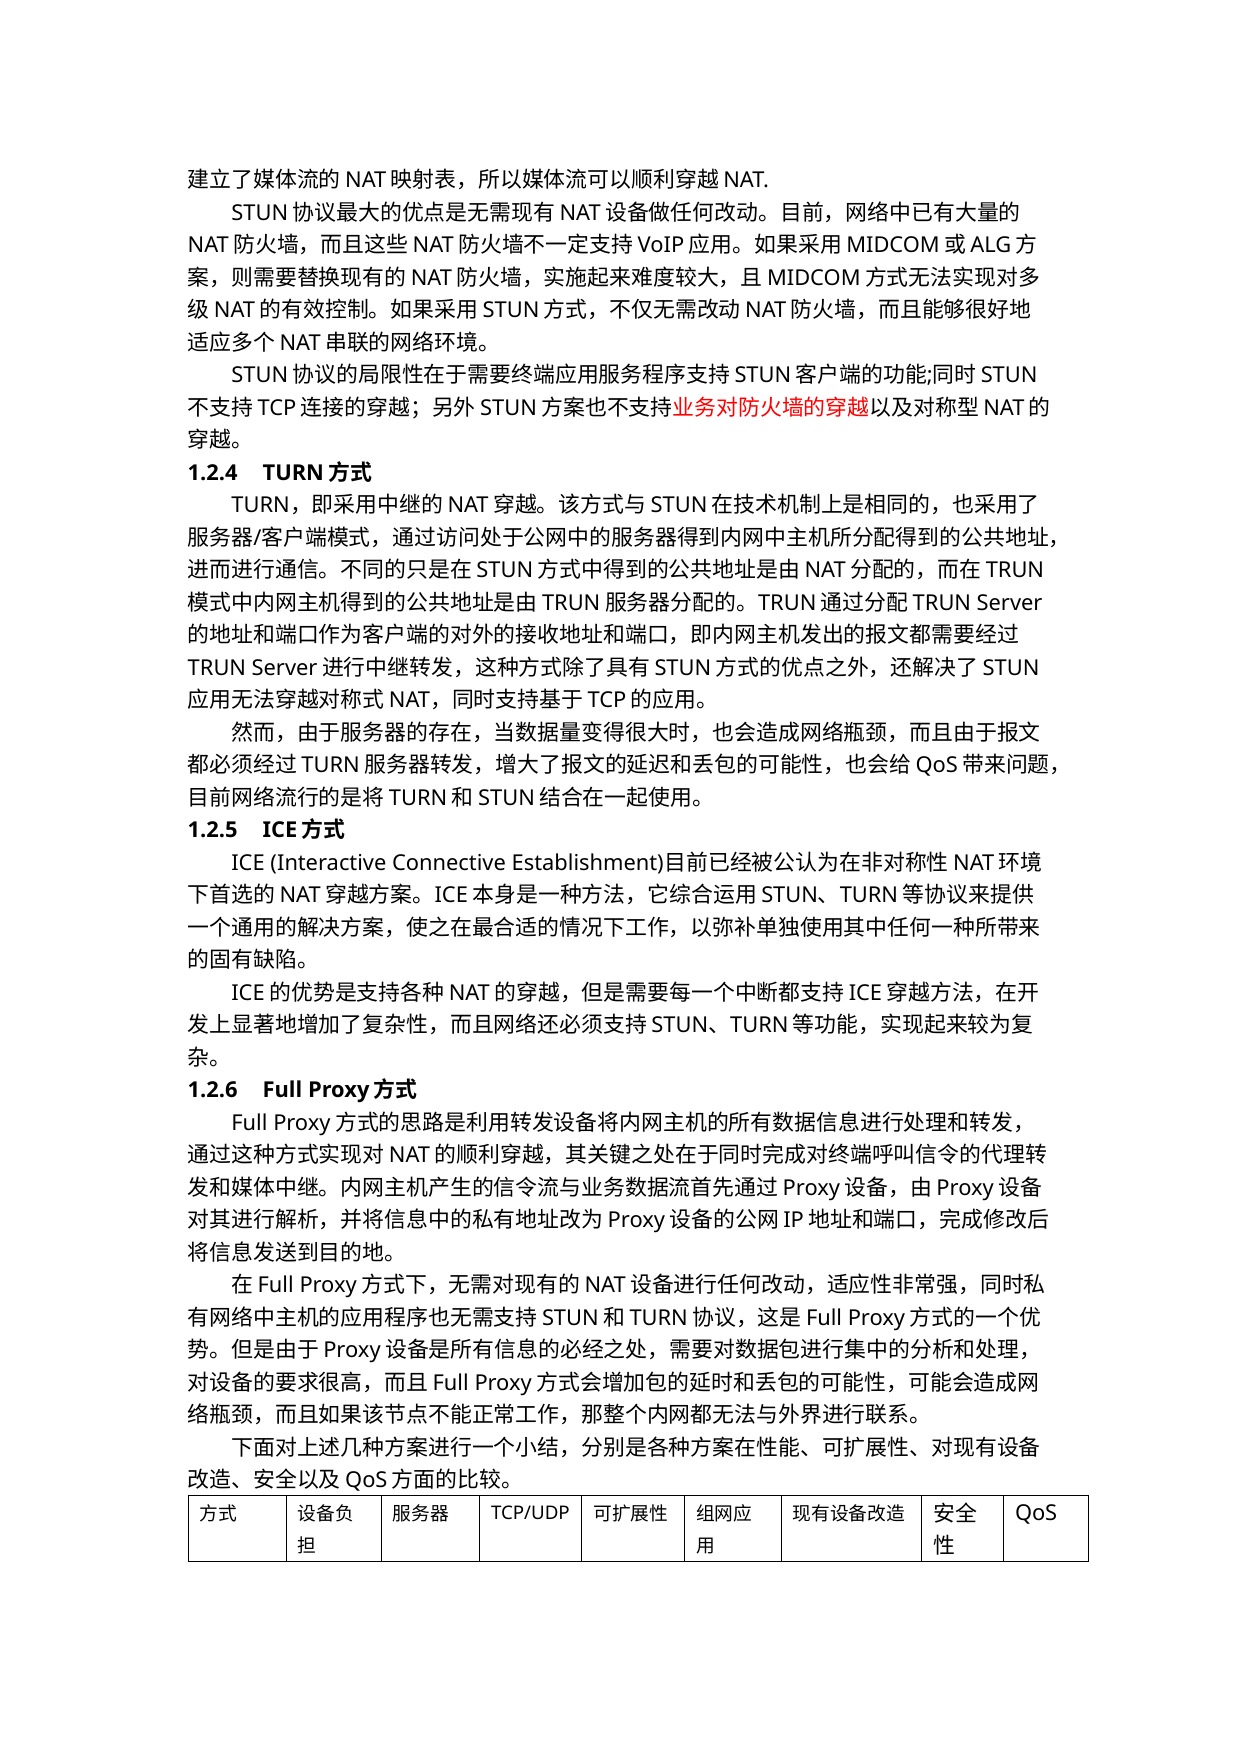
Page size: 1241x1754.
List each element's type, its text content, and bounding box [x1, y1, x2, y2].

list TURN方式 [187, 454, 1053, 487]
text 在Full Proxy方式下，无需对现有的NAT设备进行任何改动，适应性非常强，同时私有网络中主机的应用程序也无需支持STUN和TURN协议，这是Full Proxy方式的一个优势。但是由于Proxy设备是所有信息的必经之处，需要对数据包进行集中的分析和处理，对设备的要求很高，而且Full Proxy方式会增加包的延时和丢包的可能性，可能会造成网络瓶颈，而且如果该节点不能正常工作，那整个内网都无法与外界进行联系。 [187, 1267, 1053, 1429]
table_header 方式 [189, 1496, 286, 1561]
table_header QoS [1004, 1496, 1088, 1561]
text ICE (Interactive Connective Establishment)目前已经被公认为在非对称性NAT环境下首选的NAT穿越方案。ICE本身是一种方法，它综合运用STUN、TURN等协议来提供一个通用的解决方案，使之在最合适的情况下工作，以弥补单独使用其中任何一种所带来的固有缺陷。 [187, 844, 1053, 974]
text ICE的优势是支持各种NAT的穿越，但是需要每一个中断都支持ICE穿越方法，在开发上显著地增加了复杂性，而且网络还必须支持STUN、TURN等功能，实现起来较为复杂。 [187, 974, 1053, 1072]
table_header 服务器 [382, 1496, 479, 1561]
text TURN，即采用中继的NAT穿越。该方式与STUN在技术机制上是相同的，也采用了服务器/客户端模式，通过访问处于公网中的服务器得到内网中主机所分配得到的公共地址，进而进行通信。不同的只是在STUN方式中得到的公共地址是由NAT分配的，而在TRUN模式中内网主机得到的公共地址是由TRUN服务器分配的。TRUN通过分配TRUN Server的地址和端口作为客户端的对外的接收地址和端口，即内网主机发出的报文都需要经过TRUN Server进行中继转发，这种方式除了具有STUN方式的优点之外，还解决了STUN应用无法穿越对称式NAT，同时支持基于TCP的应用。 [187, 487, 1053, 714]
list Full Proxy方式 [187, 1072, 1053, 1104]
text 下面对上述几种方案进行一个小结，分别是各种方案在性能、可扩展性、对现有设备改造、安全以及QoS方面的比较。 [187, 1429, 1053, 1494]
text STUN协议最大的优点是无需现有NAT设备做任何改动。目前，网络中已有大量的NAT防火墙，而且这些NAT防火墙不一定支持VoIP应用。如果采用MIDCOM或ALG方案，则需要替换现有的NAT防火墙，实施起来难度较大，且MIDCOM方式无法实现对多级NAT的有效控制。如果采用STUN方式，不仅无需改动NAT防火墙，而且能够很好地适应多个NAT串联的网络环境。 [187, 194, 1053, 357]
list ICE方式 [187, 812, 1053, 844]
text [187, 162, 1053, 194]
text 然而，由于服务器的存在，当数据量变得很大时，也会造成网络瓶颈，而且由于报文都必须经过TURN服务器转发，增大了报文的延迟和丢包的可能性，也会给QoS带来问题，目前网络流行的是将TURN和STUN结合在一起使用。 [187, 714, 1053, 812]
table_header 安全性 [922, 1496, 1003, 1561]
text STUN协议的局限性在于需要终端应用服务程序支持STUN客户端的功能;同时STUN不支持TCP连接的穿越；另外STUN方案也不支持业务对防火墙的穿越以及对称型NAT的穿越。 [187, 357, 1053, 454]
text Full Proxy方式的思路是利用转发设备将内网主机的所有数据信息进行处理和转发，通过这种方式实现对NAT的顺利穿越，其关键之处在于同时完成对终端呼叫信令的代理转发和媒体中继。内网主机产生的信令流与业务数据流首先通过Proxy设备，由Proxy设备对其进行解析，并将信息中的私有地址改为Proxy设备的公网IP地址和端口，完成修改后将信息发送到目的地。 [187, 1104, 1053, 1267]
table_header 可扩展性 [582, 1496, 684, 1561]
table_header 设备负担 [287, 1496, 381, 1561]
table_header 组网应用 [685, 1496, 781, 1561]
table_header TCP/UDP [480, 1496, 581, 1561]
table_header 现有设备改造 [782, 1496, 921, 1561]
